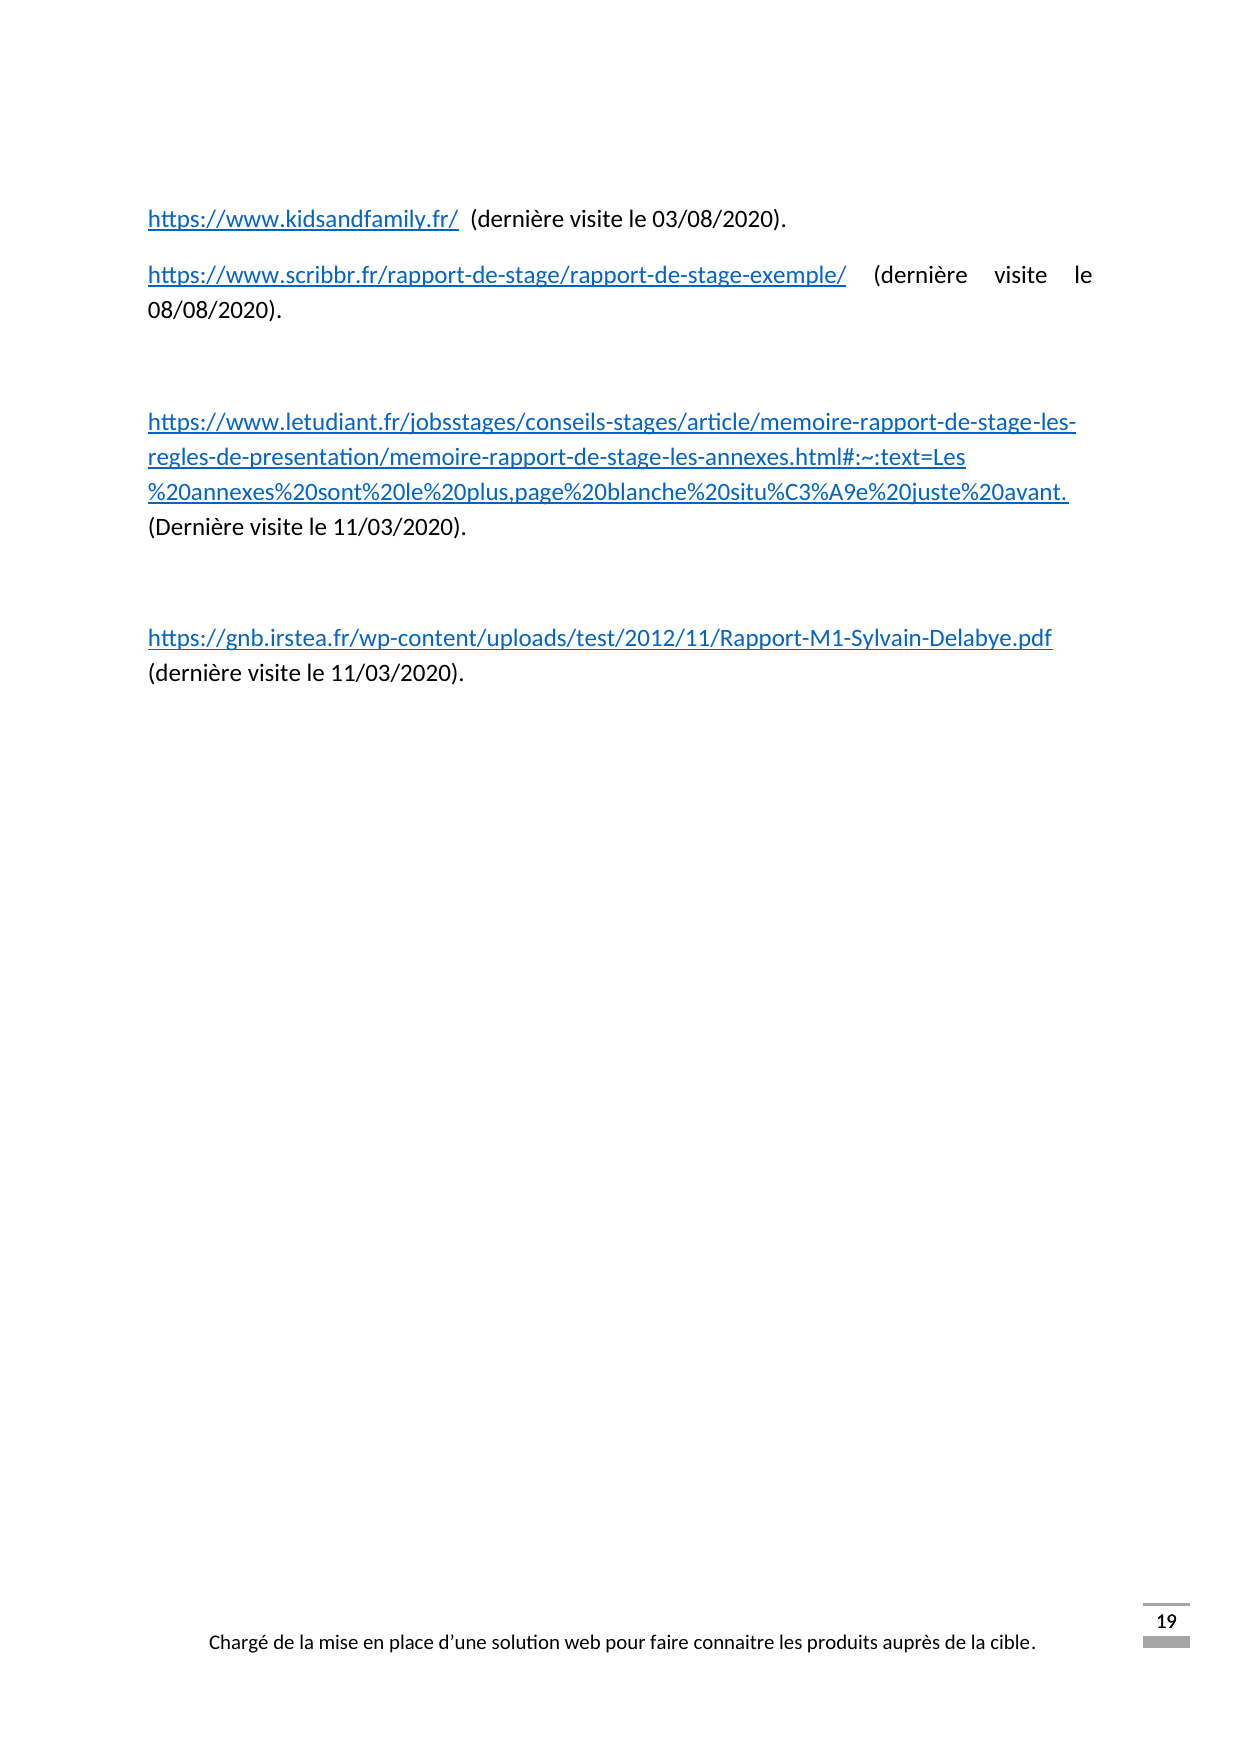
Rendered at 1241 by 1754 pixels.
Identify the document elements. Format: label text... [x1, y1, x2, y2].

text https://gnb.irstea.fr/wp-content/uploads/test/2012/11/Rapport-M1-Sylvain-Delabye.pdf (dernière visite le 11/03/2020). [148, 623, 1093, 688]
text https://www.scribbr.fr/rapport-de-stage/rapport-de-stage-exemple/ (dernière visite le 08/08/2020). [148, 259, 1093, 325]
text https://www.kidsandfamily.fr/ (dernière visite le 03/08/2020). [148, 203, 1093, 234]
text https://www.letudiant.fr/jobsstages/conseils-stages/article/memoire-rapport-de-stage-les-regles-de-presentation/memoire-rapport-de-stage-les-annexes.html#:~:text=Les%20annexes%20sont%20le%20plus,page%20blanche%20situ%C3%A9e%20juste%20avant. (Dernière visite le 11/03/2020). [148, 406, 1093, 541]
